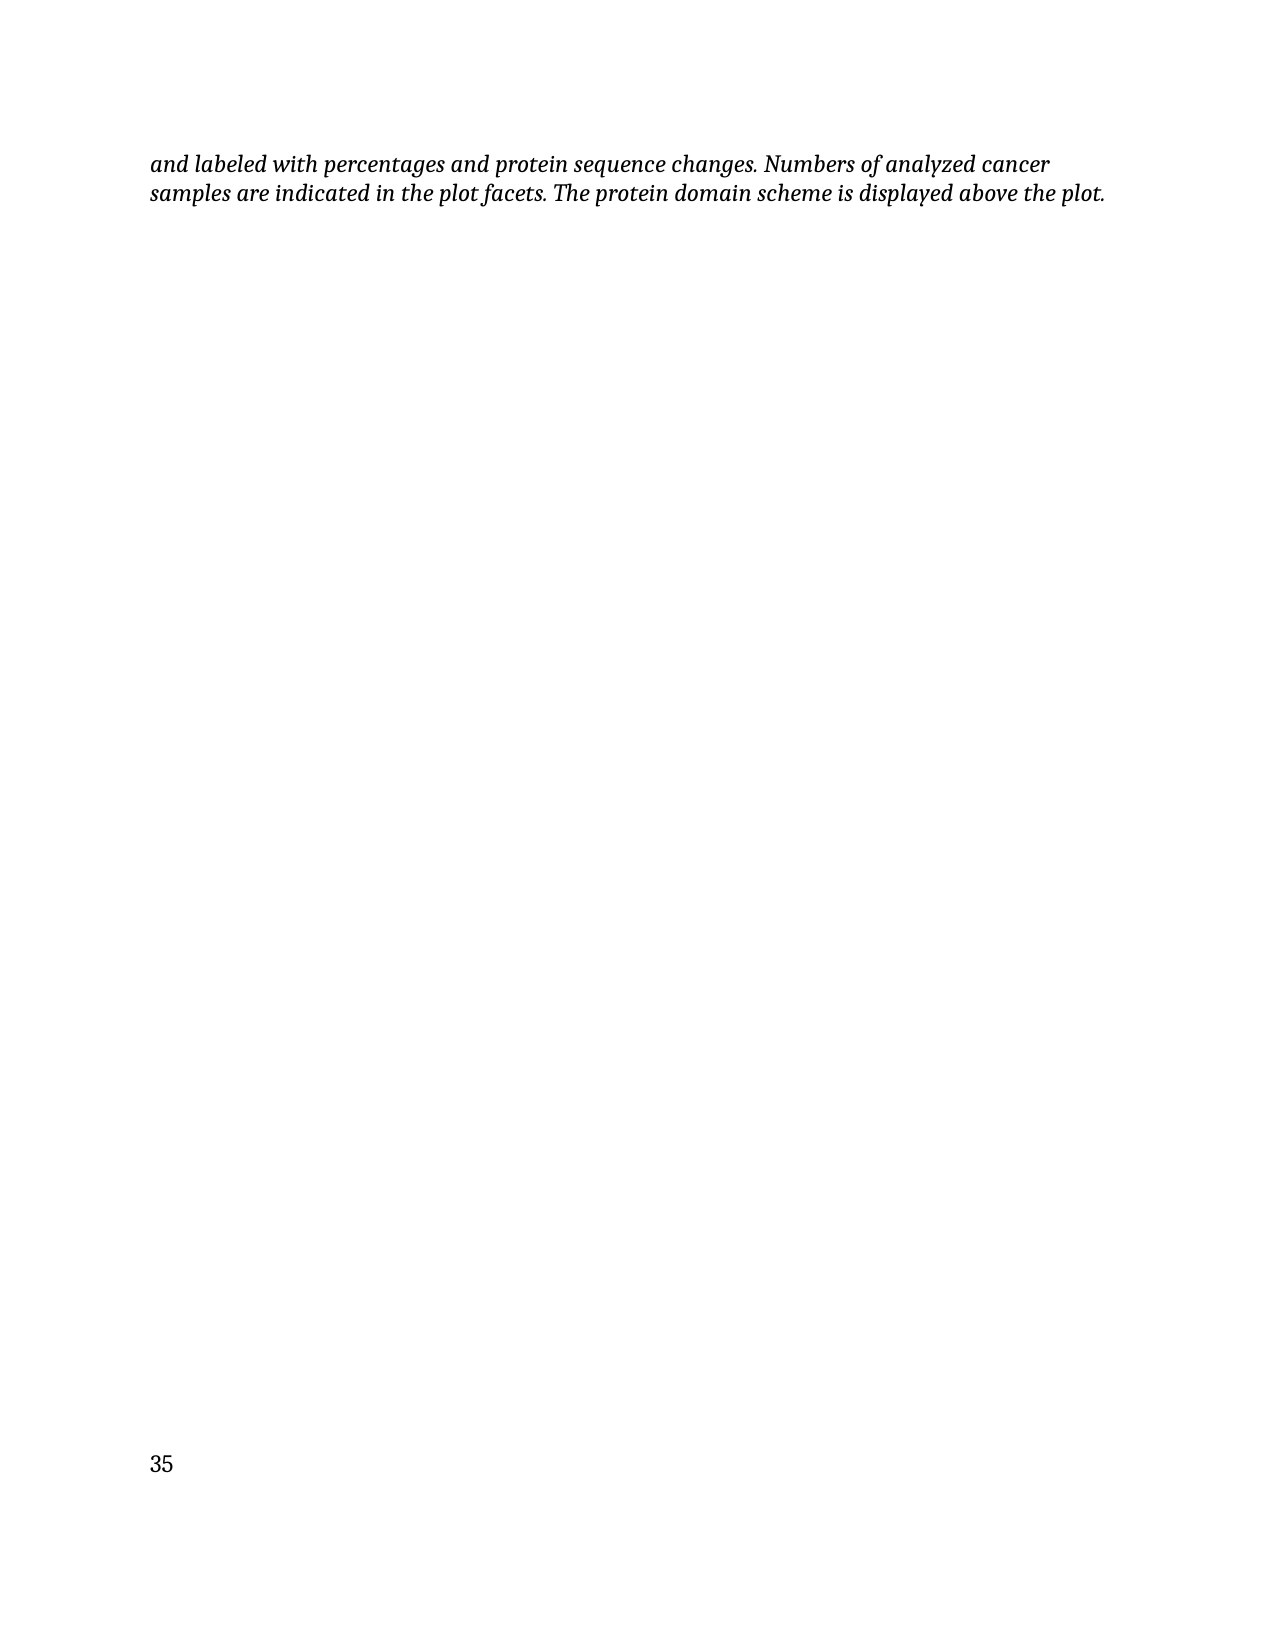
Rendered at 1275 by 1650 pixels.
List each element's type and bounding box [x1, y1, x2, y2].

text [150, 150, 1125, 207]
